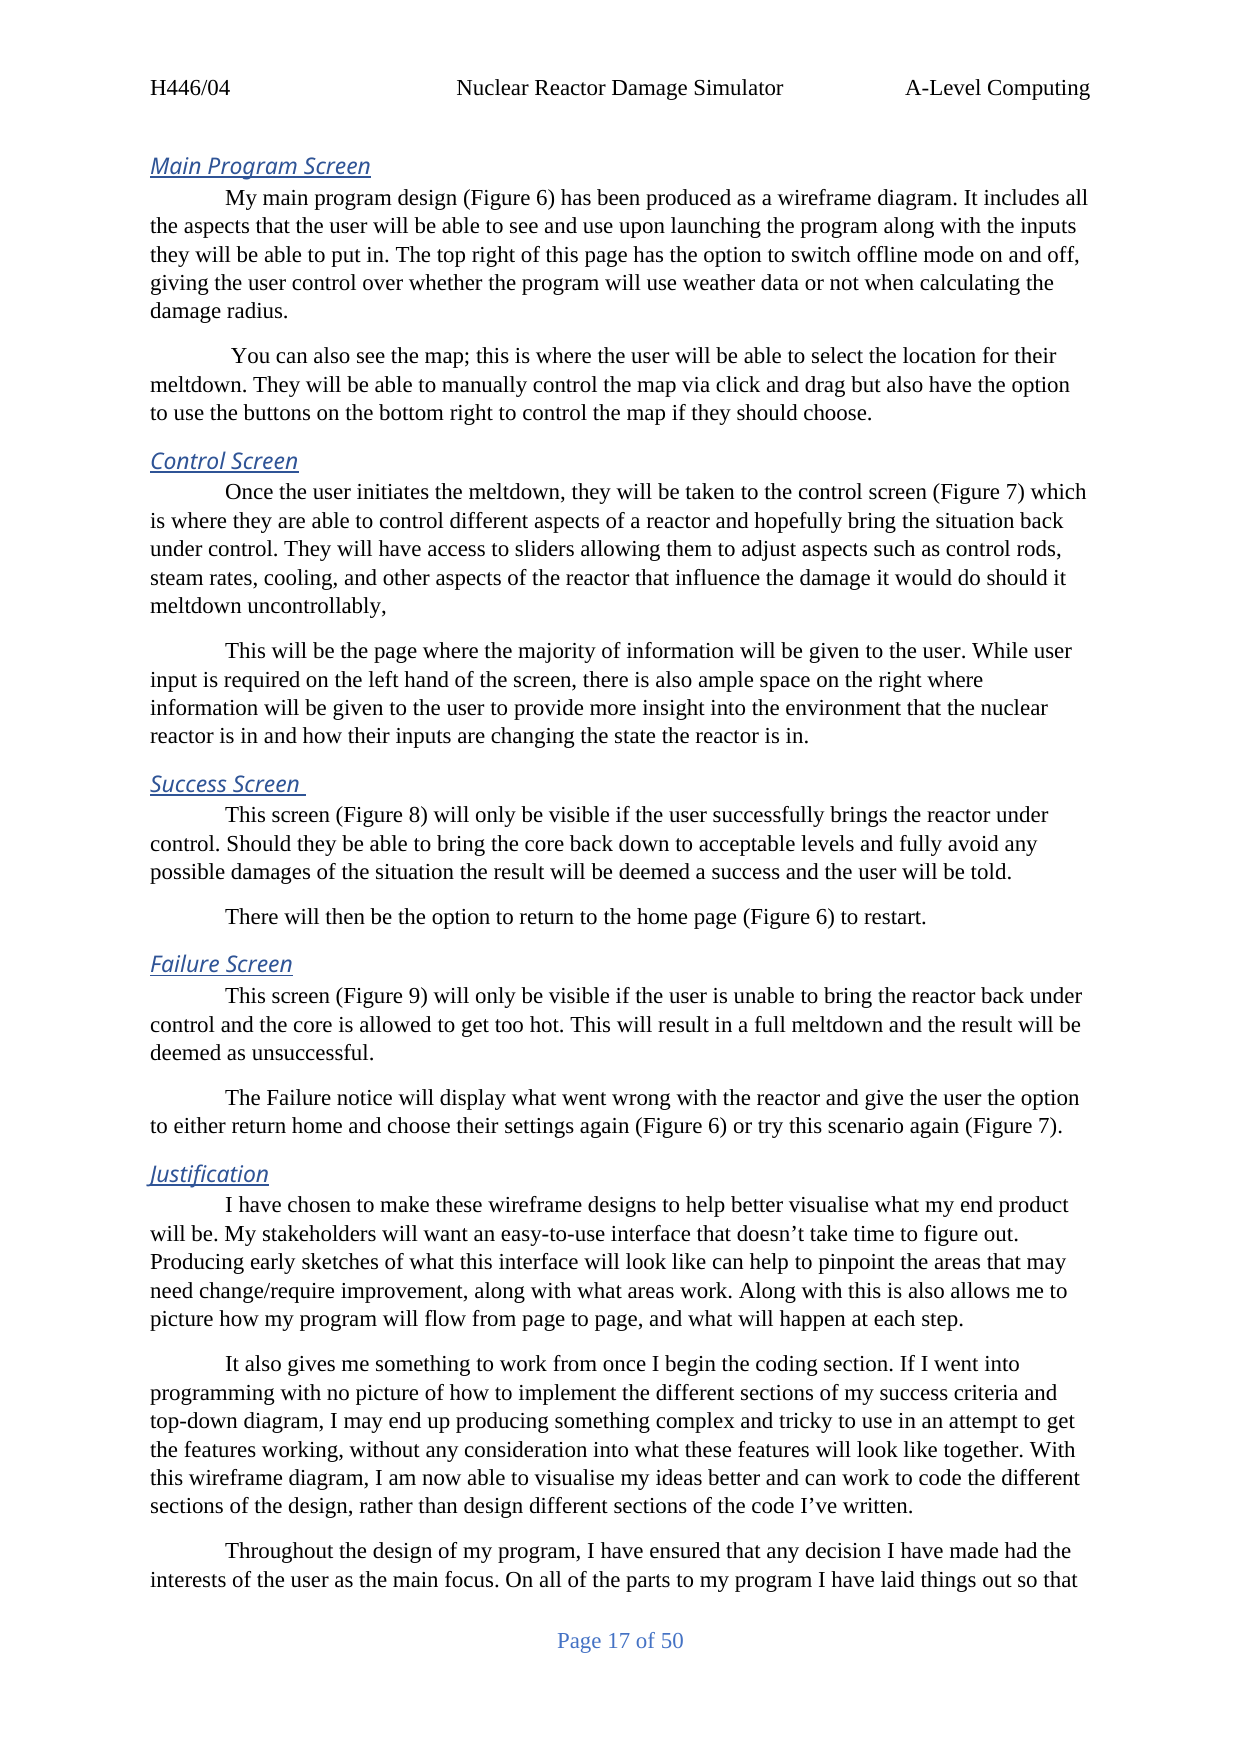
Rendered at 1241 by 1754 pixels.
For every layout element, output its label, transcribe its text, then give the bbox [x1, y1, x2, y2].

subtitle Justification [150, 1158, 1090, 1189]
text This screen (Figure 9) will only be visible if the user is unable to bring the reactor back under control and the core is allowed to get too hot. This will result in a full meltdown and the result will be deemed as unsuccessful. [150, 982, 1090, 1065]
text You can also see the map; this is where the user will be able to select the location for their meltdown. They will be able to manually control the map via click and drag but also have the option to use the buttons on the bottom right to control the map if they should choose. [150, 343, 1090, 426]
subtitle Control Screen [150, 444, 1090, 476]
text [150, 1538, 1090, 1592]
subtitle Success Screen [150, 768, 1090, 799]
text There will then be the option to return to the home page (Figure 6) to restart. [150, 903, 1090, 930]
subtitle Failure Screen [150, 948, 1090, 980]
text I have chosen to make these wireframe designs to help better visualise what my end product will be. My stakeholders will want an easy-to-use interface that doesn’t take time to figure out. Producing early sketches of what this interface will look like can help to pinpoint the areas that may need change/require improvement, along with what areas work. Along with this is also allows me to picture how my program will flow from page to page, and what will happen at each step. [150, 1191, 1090, 1332]
text My main program design (Figure 6) has been produced as a wireframe diagram. It includes all the aspects that the user will be able to see and use upon launching the program along with the inputs they will be able to put in. The top right of this page has the option to switch offline mode on and off, giving the user control over whether the program will use weather data or not when calculating the damage radius. [150, 184, 1090, 324]
subtitle Main Program Screen [150, 150, 1090, 181]
text This will be the page where the majority of information will be given to the user. While user input is required on the left hand of the screen, there is also ample space on the right where information will be given to the user to provide more insight into the environment that the nuclear reactor is in and how their inputs are changing the state the reactor is in. [150, 637, 1090, 749]
text Once the user initiates the meltdown, they will be taken to the control screen (Figure 7) which is where they are able to control different aspects of a reactor and hopefully bring the situation back under control. They will have access to sliders allowing them to adjust aspects such as control rods, steam rates, cooling, and other aspects of the reactor that influence the damage it would do should it meltdown uncontrollably, [150, 478, 1090, 618]
text This screen (Figure 8) will only be visible if the user successfully brings the reactor under control. Should they be able to bring the core back down to acceptable levels and fully avoid any possible damages of the situation the result will be deemed a success and the user will be told. [150, 801, 1090, 884]
text It also gives me something to work from once I begin the coding section. If I went into programming with no picture of how to implement the different sections of my success criteria and top-down diagram, I may end up producing something complex and tricky to use in an attempt to get the features working, without any consideration into what these features will look like together. With this wireframe diagram, I am now able to visualise my ideas better and can work to code the different sections of the design, rather than design different sections of the code I’ve written. [150, 1350, 1090, 1519]
text The Failure notice will display what went wrong with the reactor and give the user the option to either return home and choose their settings again (Figure 6) or try this scenario again (Figure 7). [150, 1084, 1090, 1139]
